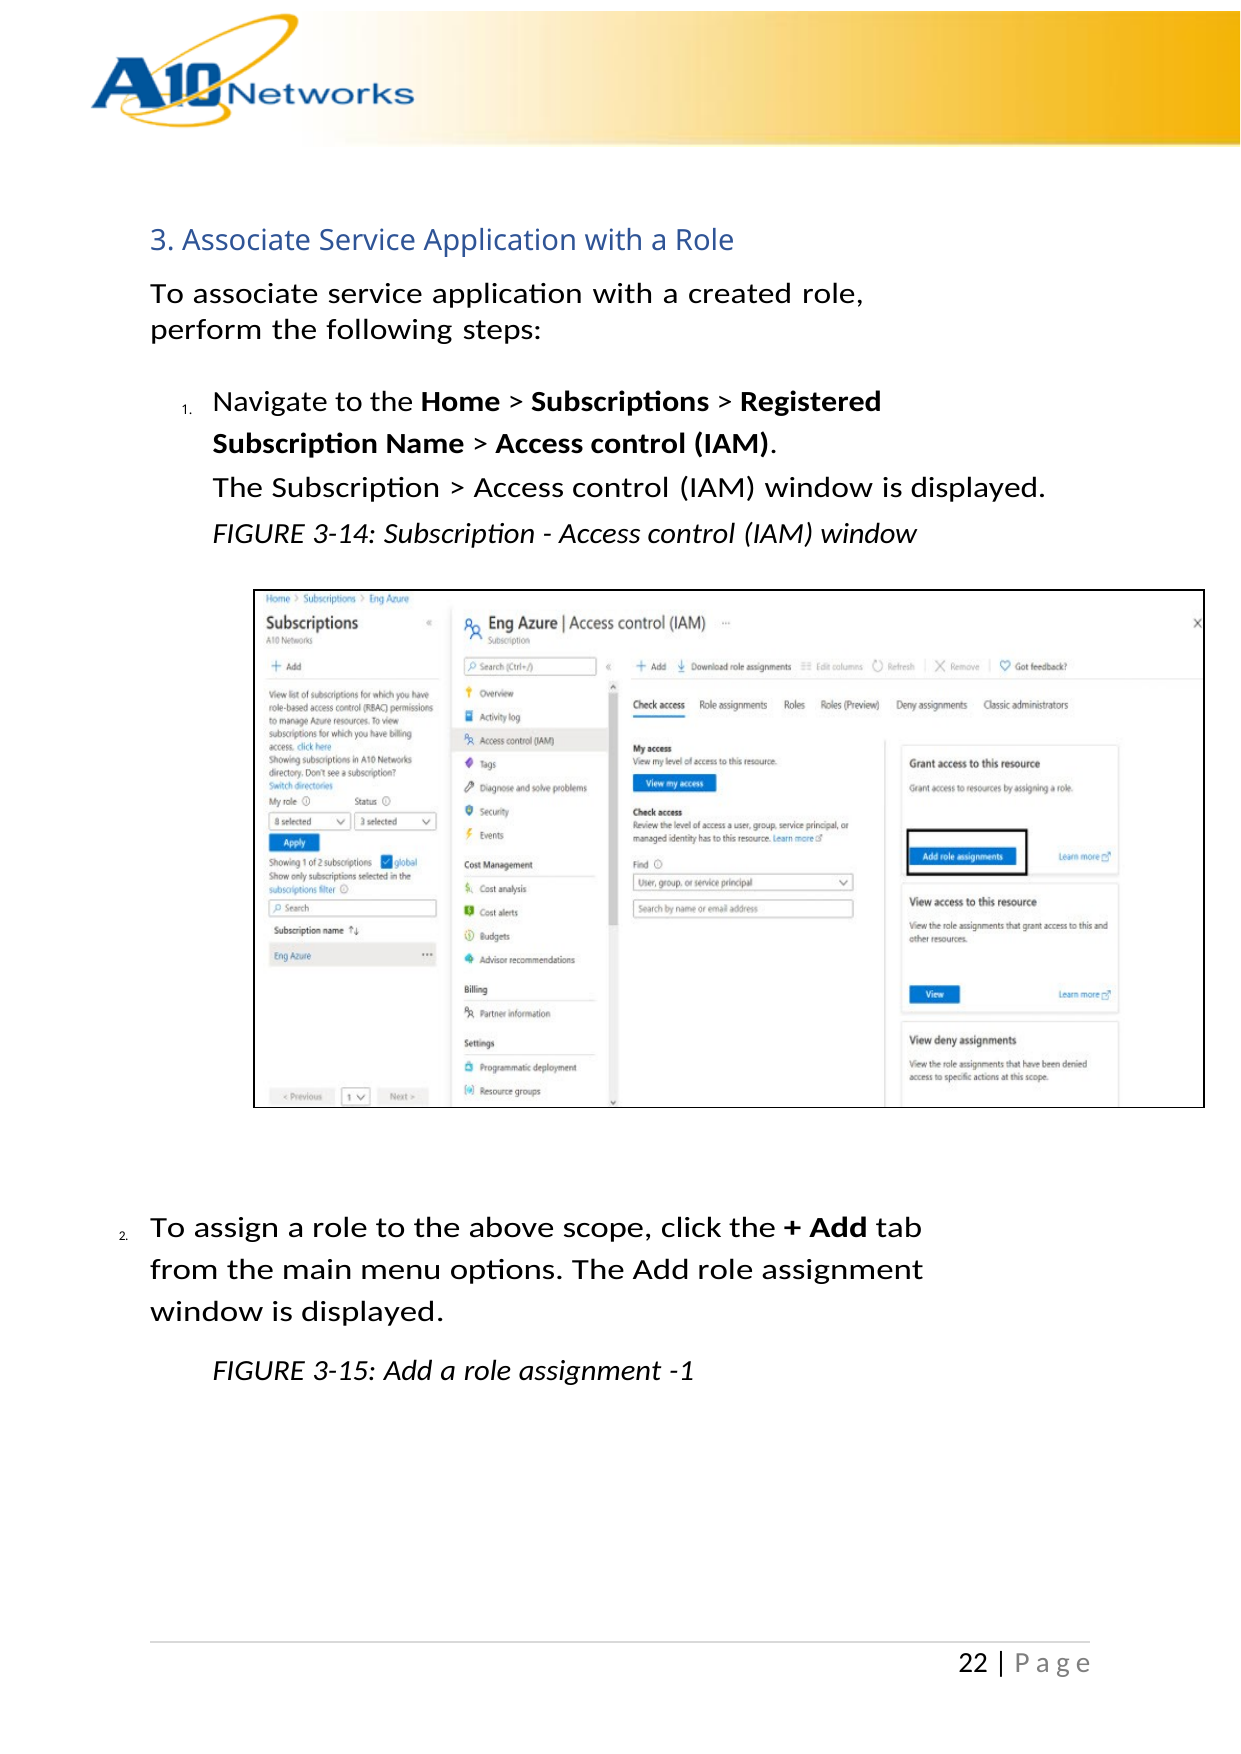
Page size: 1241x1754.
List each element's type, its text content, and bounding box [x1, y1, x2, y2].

text FIGURE 3-15: Add a role assignment -1 [212, 1352, 1090, 1387]
picture [0, 11, 1241, 147]
subtitle 3. Associate Service Application with a Role [150, 219, 1090, 259]
text The Subscription > Access control (IAM) window is displayed. [212, 469, 1090, 505]
list To assign a role to the above scope, click the + Add tab from the main menu options. The Add role assignment window is displayed. [119, 1209, 987, 1329]
text FIGURE 3-14: Subscription - Access control (IAM) window [212, 515, 1090, 551]
picture [263, 591, 1203, 1107]
text To associate service application with a created role, perform the following steps: [150, 275, 906, 347]
list Navigate to the Home > Subscriptions > Registered Subscription Name > Access control (IAM). [181, 383, 978, 461]
